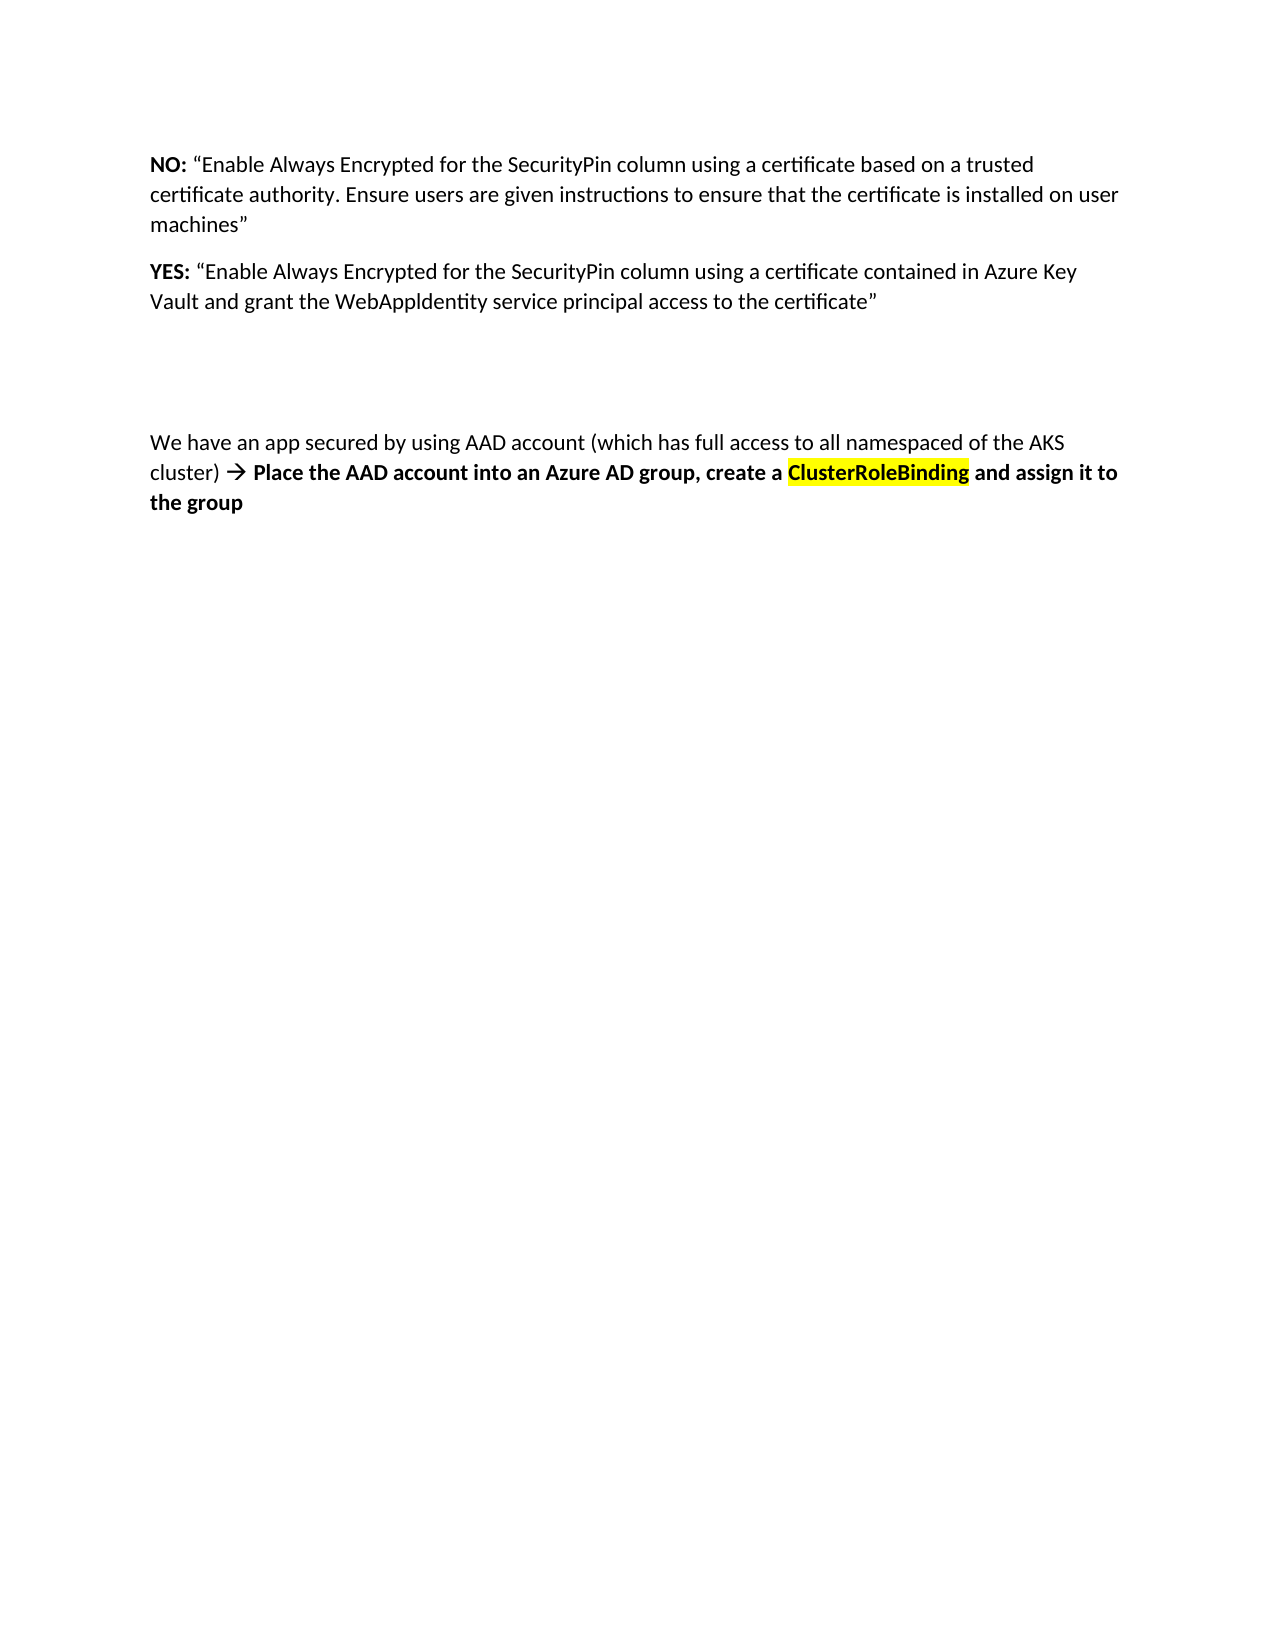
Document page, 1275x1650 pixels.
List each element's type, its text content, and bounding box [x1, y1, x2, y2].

text YES: “Enable Always Encrypted for the SecurityPin column using a certificate contained in Azure Key Vault and grant the WebAppldentity service principal access to the certificate” [150, 257, 1125, 316]
text NO: “Enable Always Encrypted for the SecurityPin column using a certificate based on a trusted certificate authority. Ensure users are given instructions to ensure that the certificate is installed on user machines” [150, 150, 1125, 238]
text We have an app secured by using AAD account (which has full access to all namespaced of the AKS cluster) Place the AAD account into an Azure AD group, create a ClusterRoleBinding and assign it to the group [150, 428, 1125, 517]
